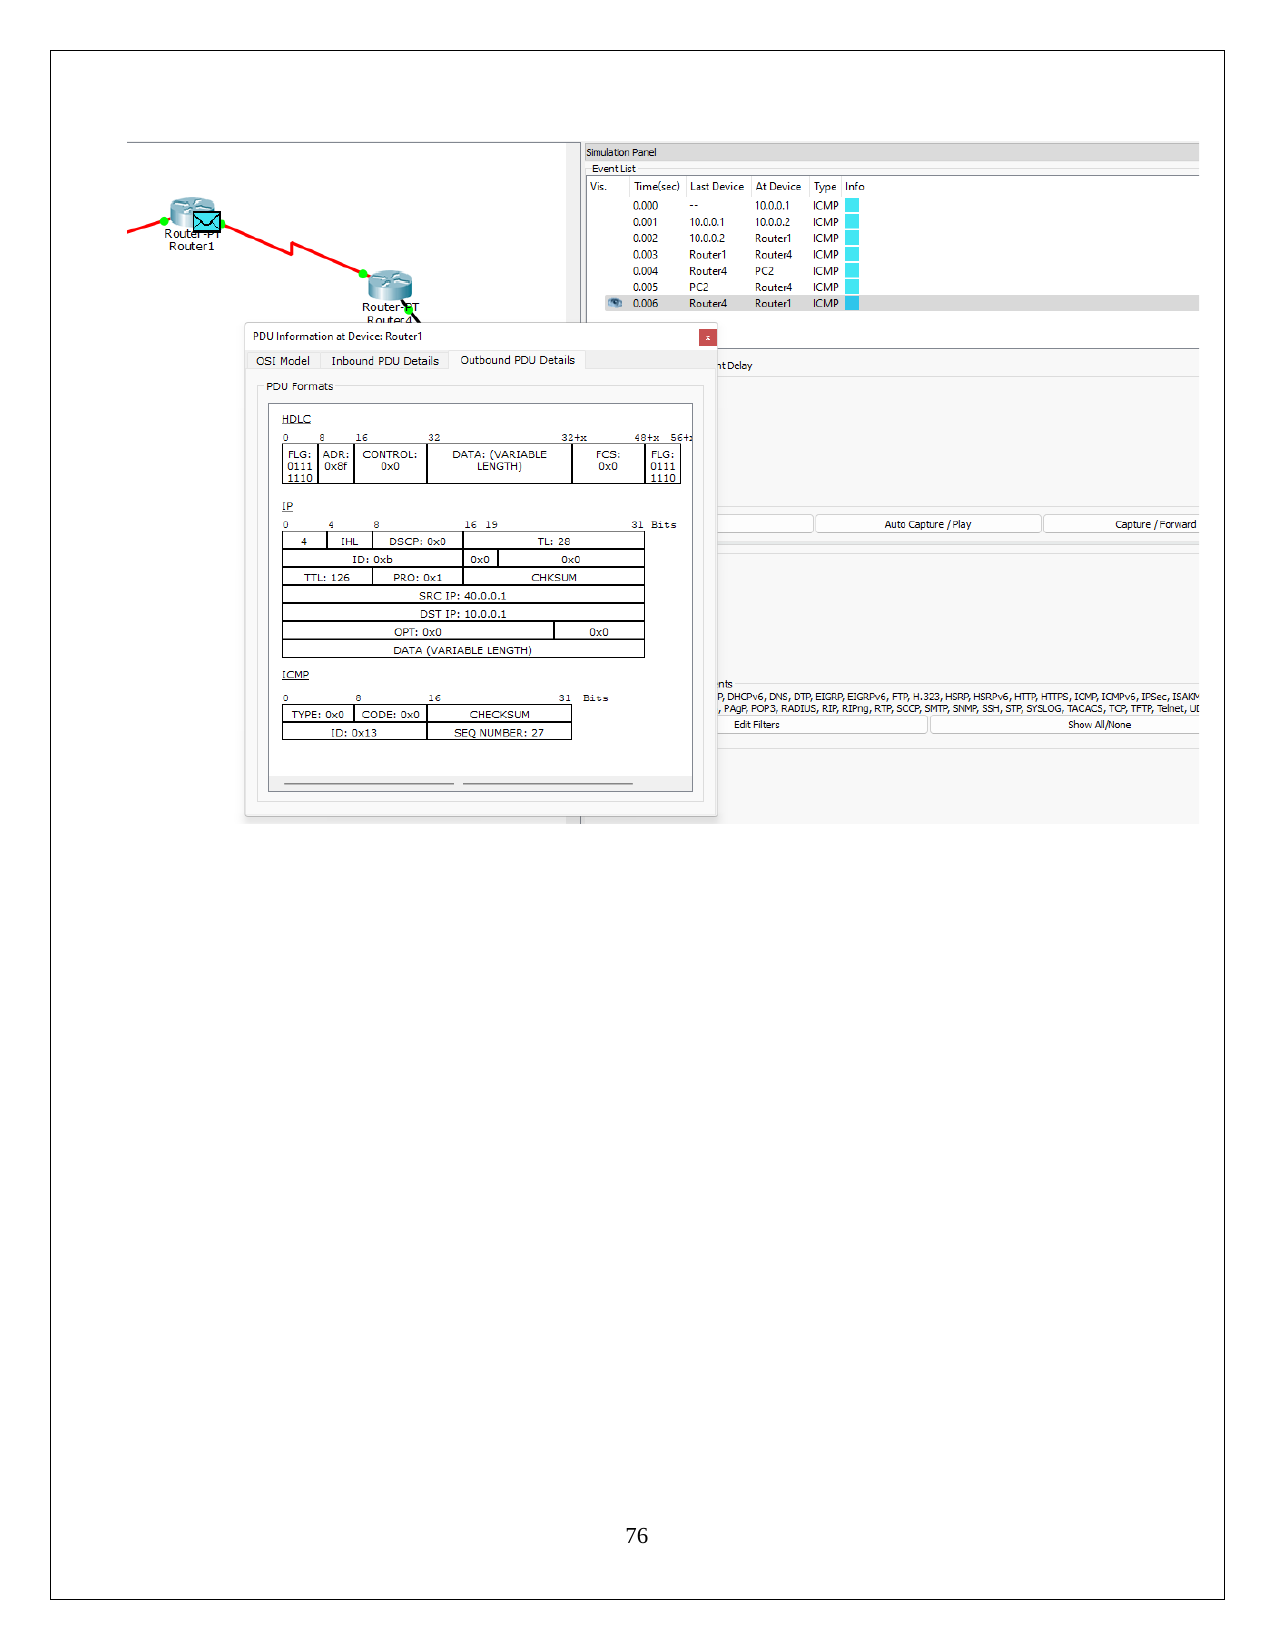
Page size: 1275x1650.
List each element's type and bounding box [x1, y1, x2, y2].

picture [127, 141, 1200, 824]
